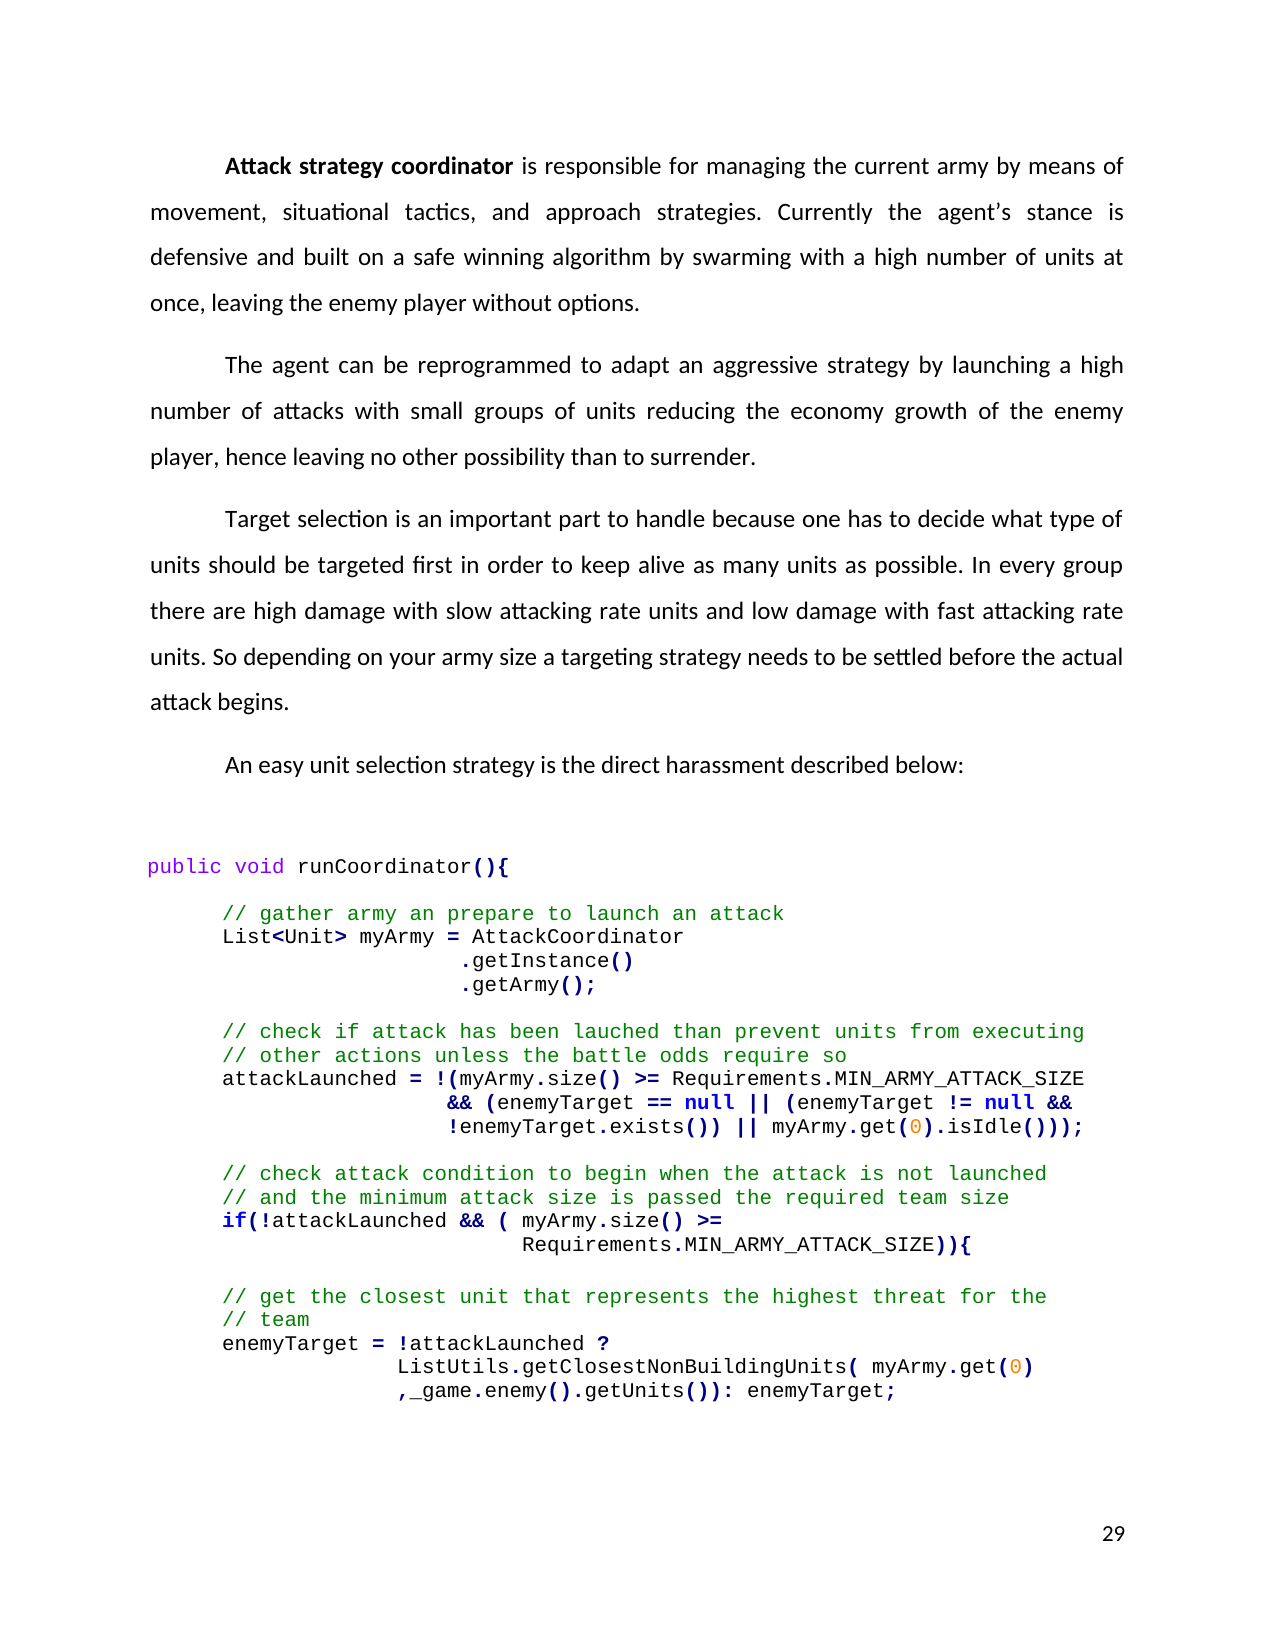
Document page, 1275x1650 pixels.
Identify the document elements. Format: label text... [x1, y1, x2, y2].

text An easy unit selection strategy is the direct harassment described below: [150, 749, 1125, 779]
text Target selection is an important part to handle because one has to decide what type of units should be targeted first in order to keep alive as many units as possible. In every group there are high damage with slow attacking rate units and low damage with fast attacking rate units. So depending on your army size a targeting strategy needs to be settled before the actual attack begins. [150, 503, 1125, 717]
text Attack strategy coordinator is responsible for managing the current army by means of movement, situational tactics, and approach strategies. Currently the agent’s stance is defensive and built on a safe winning algorithm by swarming with a high number of units at once, leaving the enemy player without options. [150, 150, 1125, 318]
text The agent can be reprogrammed to adapt an aggressive strategy by launching a high number of attacks with small groups of units reducing the economy growth of the enemy player, hence leaving no other possibility than to surrender. [150, 349, 1125, 472]
